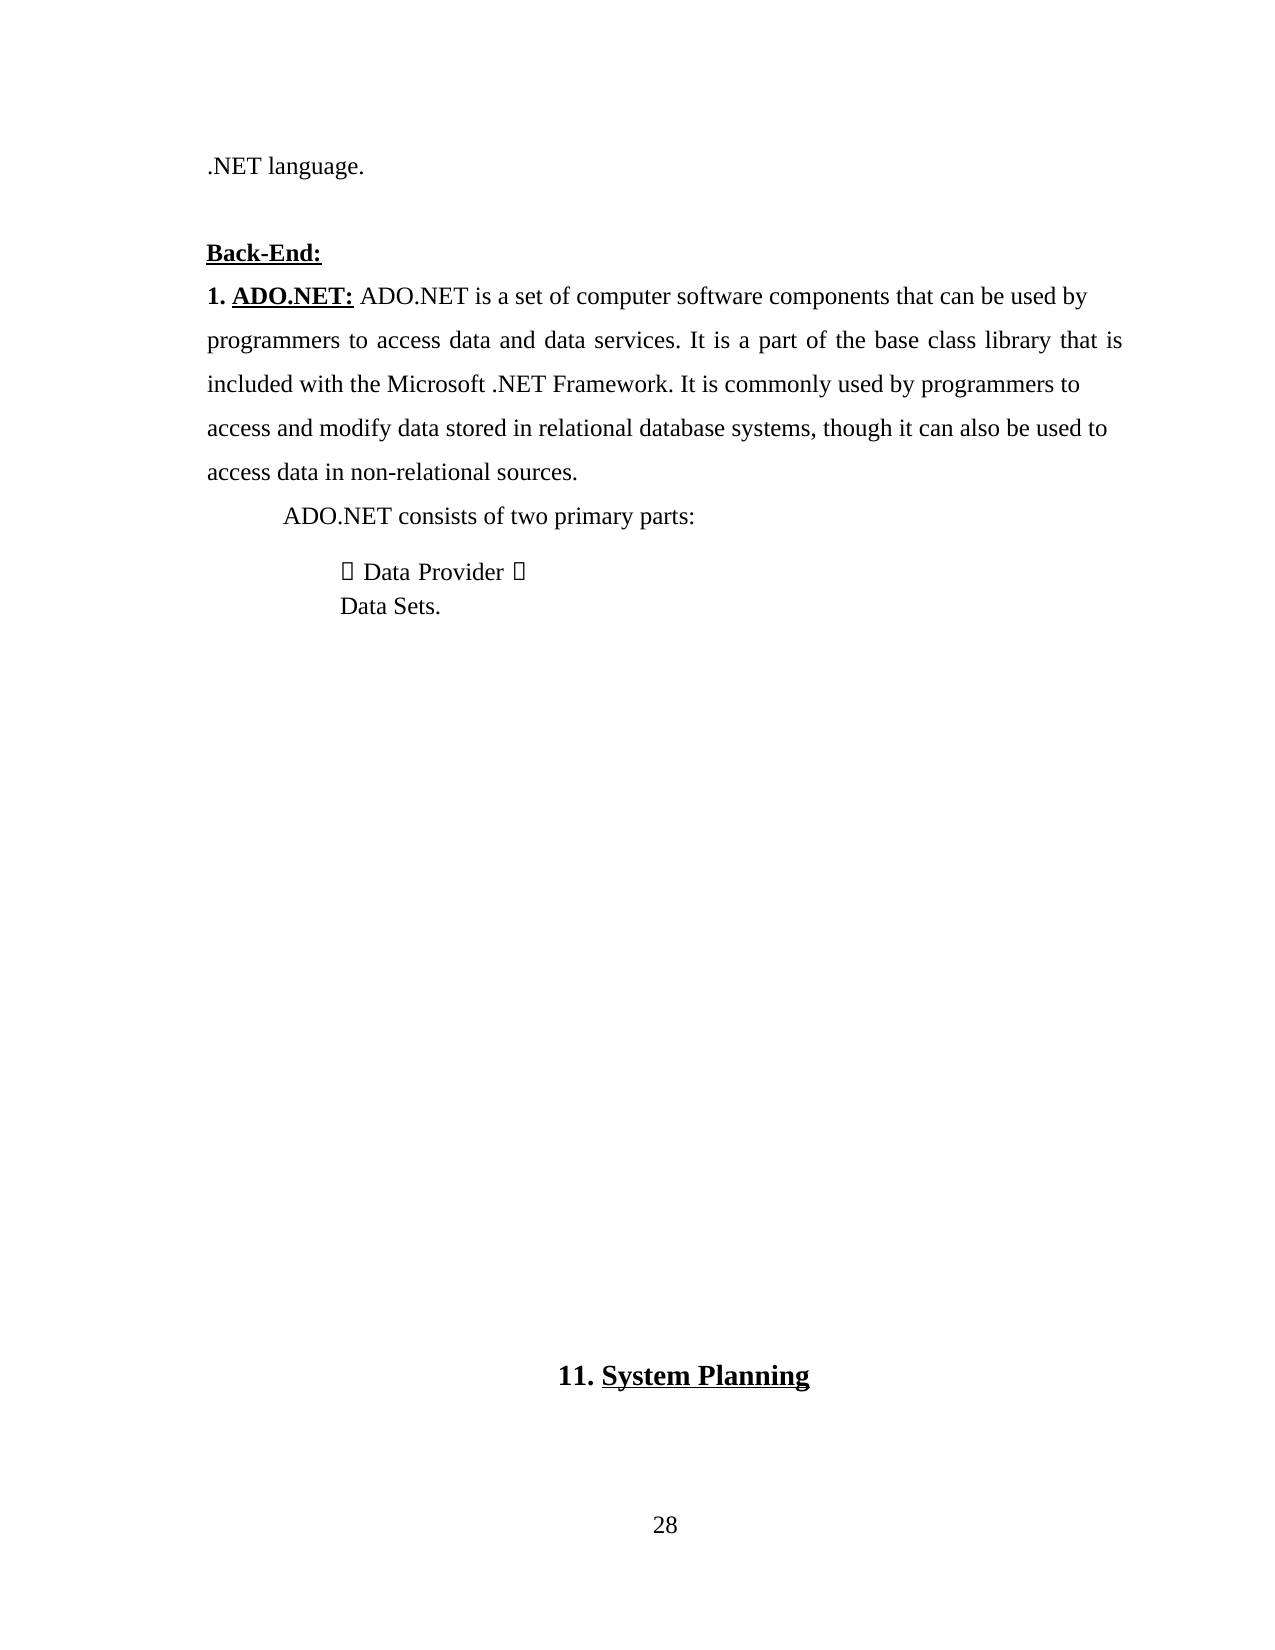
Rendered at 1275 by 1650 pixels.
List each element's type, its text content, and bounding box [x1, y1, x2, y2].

text .NET language. [207, 151, 1125, 179]
text Back-End: [206, 238, 808, 267]
subtitle 11. System Planning [187, 1358, 1180, 1391]
text  Data Provider  Data Sets. [340, 554, 527, 619]
text 1. ADO.NET: ADO.NET is a set of computer software components that can be used by [207, 281, 1125, 310]
text programmers to access data and data services. It is a part of the base class library that is included with the Microsoft .NET Framework. It is commonly used by programmers to [207, 325, 1125, 397]
text access data in non-relational sources. [207, 457, 1125, 486]
text ADO.NET consists of two primary parts: [283, 501, 1125, 530]
text access and modify data stored in relational database systems, though it can also be used to [207, 413, 1125, 442]
